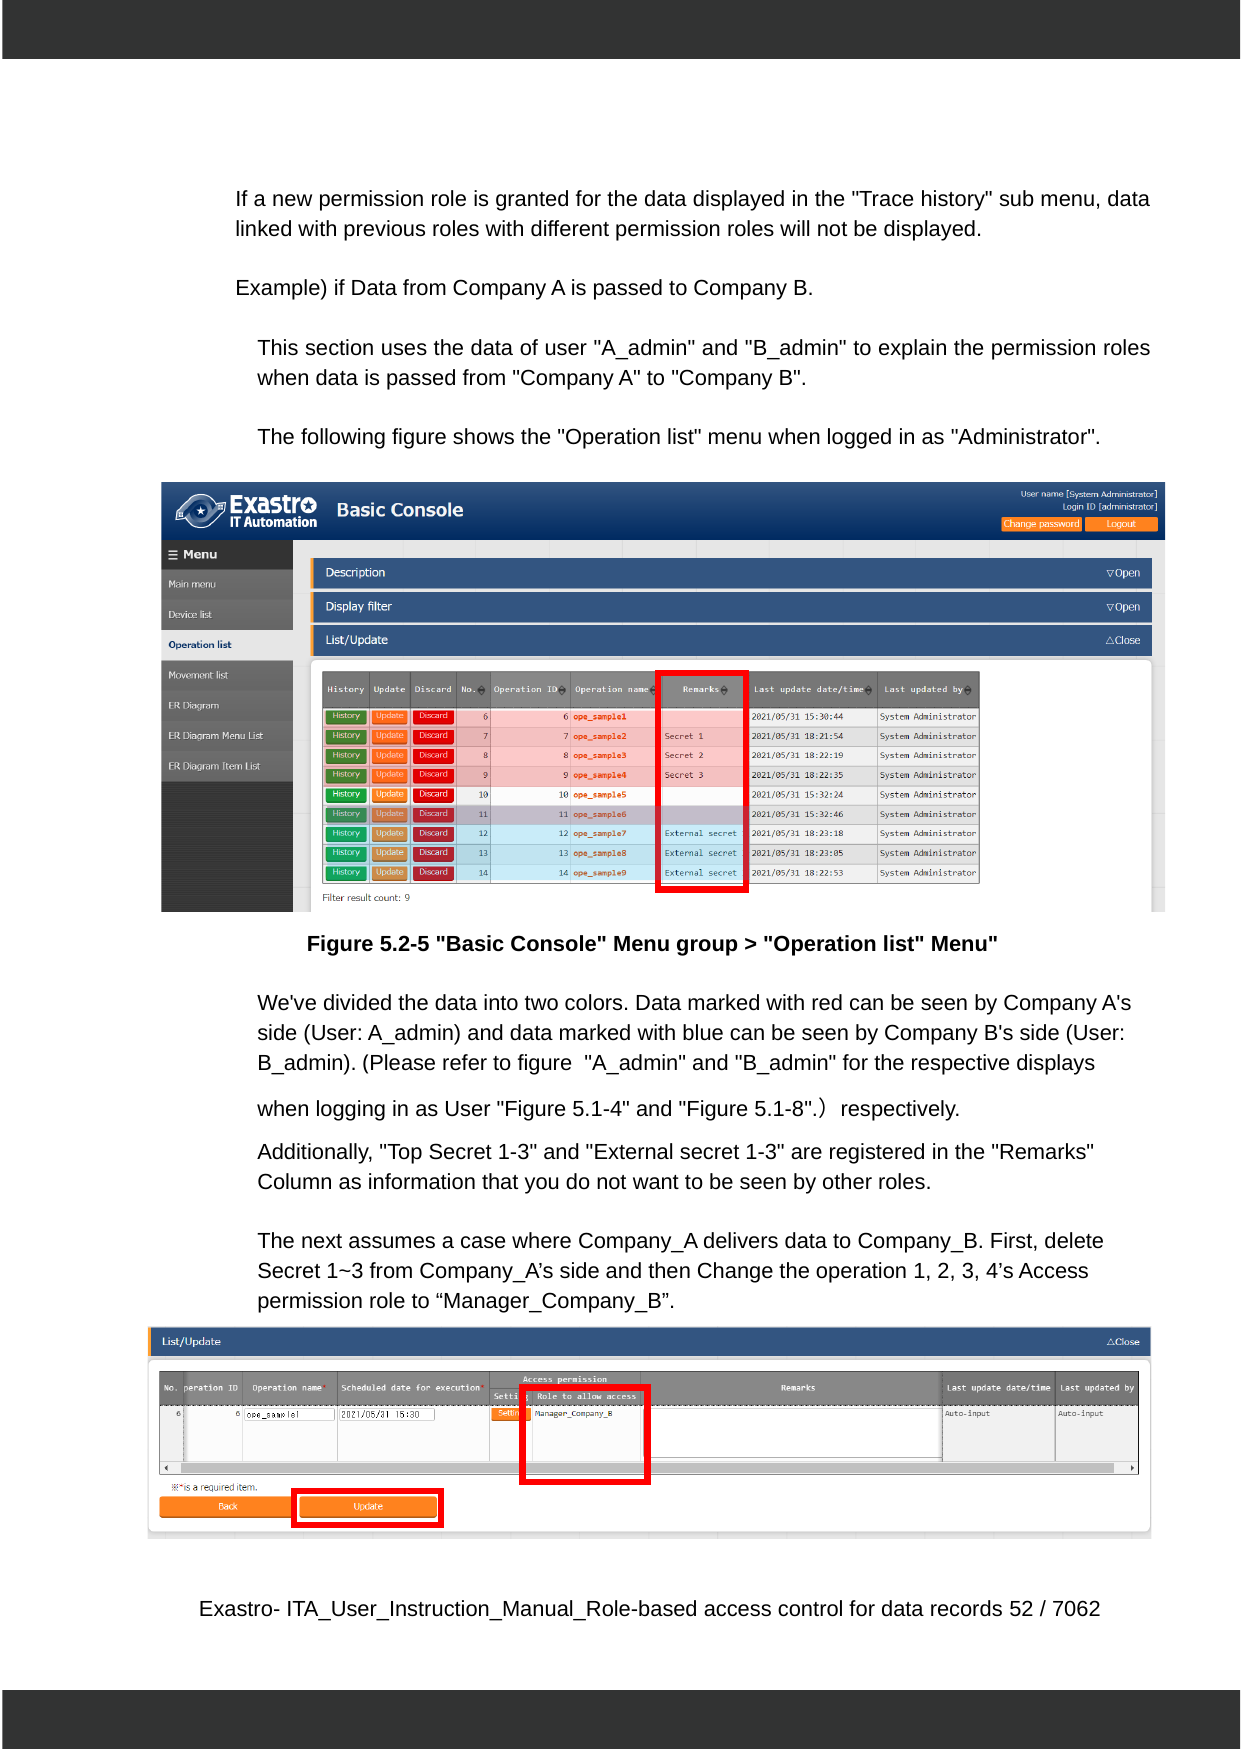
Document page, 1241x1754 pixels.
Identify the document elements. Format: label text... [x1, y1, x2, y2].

picture [2, 1690, 1241, 1749]
picture [2, 0, 1241, 59]
list This section uses the data of user "A_admin" and "B_admin" to explain the permission roles when data is passed from "Company A" to "Company B". [257, 332, 1152, 392]
list If a new permission role is granted for the data displayed in the "Trace history" sub menu, data linked with previous roles with different permission roles will not be displayed. [235, 183, 1152, 243]
picture [161, 482, 1166, 912]
picture [147, 1326, 1152, 1539]
list Additionally, "Top Secret 1-3" and "External secret 1-3" are registered in the "Remarks" Column as information that you do not want to be seen by other roles. [257, 1137, 1152, 1196]
list Example) if Data from Company A is passed to Company B. [235, 273, 1152, 303]
list The following figure shows the "Operation list" menu when logged in as "Administrator". [257, 422, 1152, 452]
list The next assumes a case where Company_A delivers data to Company_B. First, delete Secret 1~3 from Company_A’s side and then Change the operation 1, 2, 3, 4’s Access permission role to “Manager_Company_B”. [257, 1226, 1152, 1316]
list We've divided the data into two colors. Data marked with red can be seen by Company A's side (User: A_admin) and data marked with blue can be seen by Company B's side (User: B_admin). (Please refer to figure "A_admin" and "B_admin" for the respective displays when logging in as User "Figure 5.1-4" and "Figure 5.1-8".）respectively. [257, 988, 1152, 1137]
